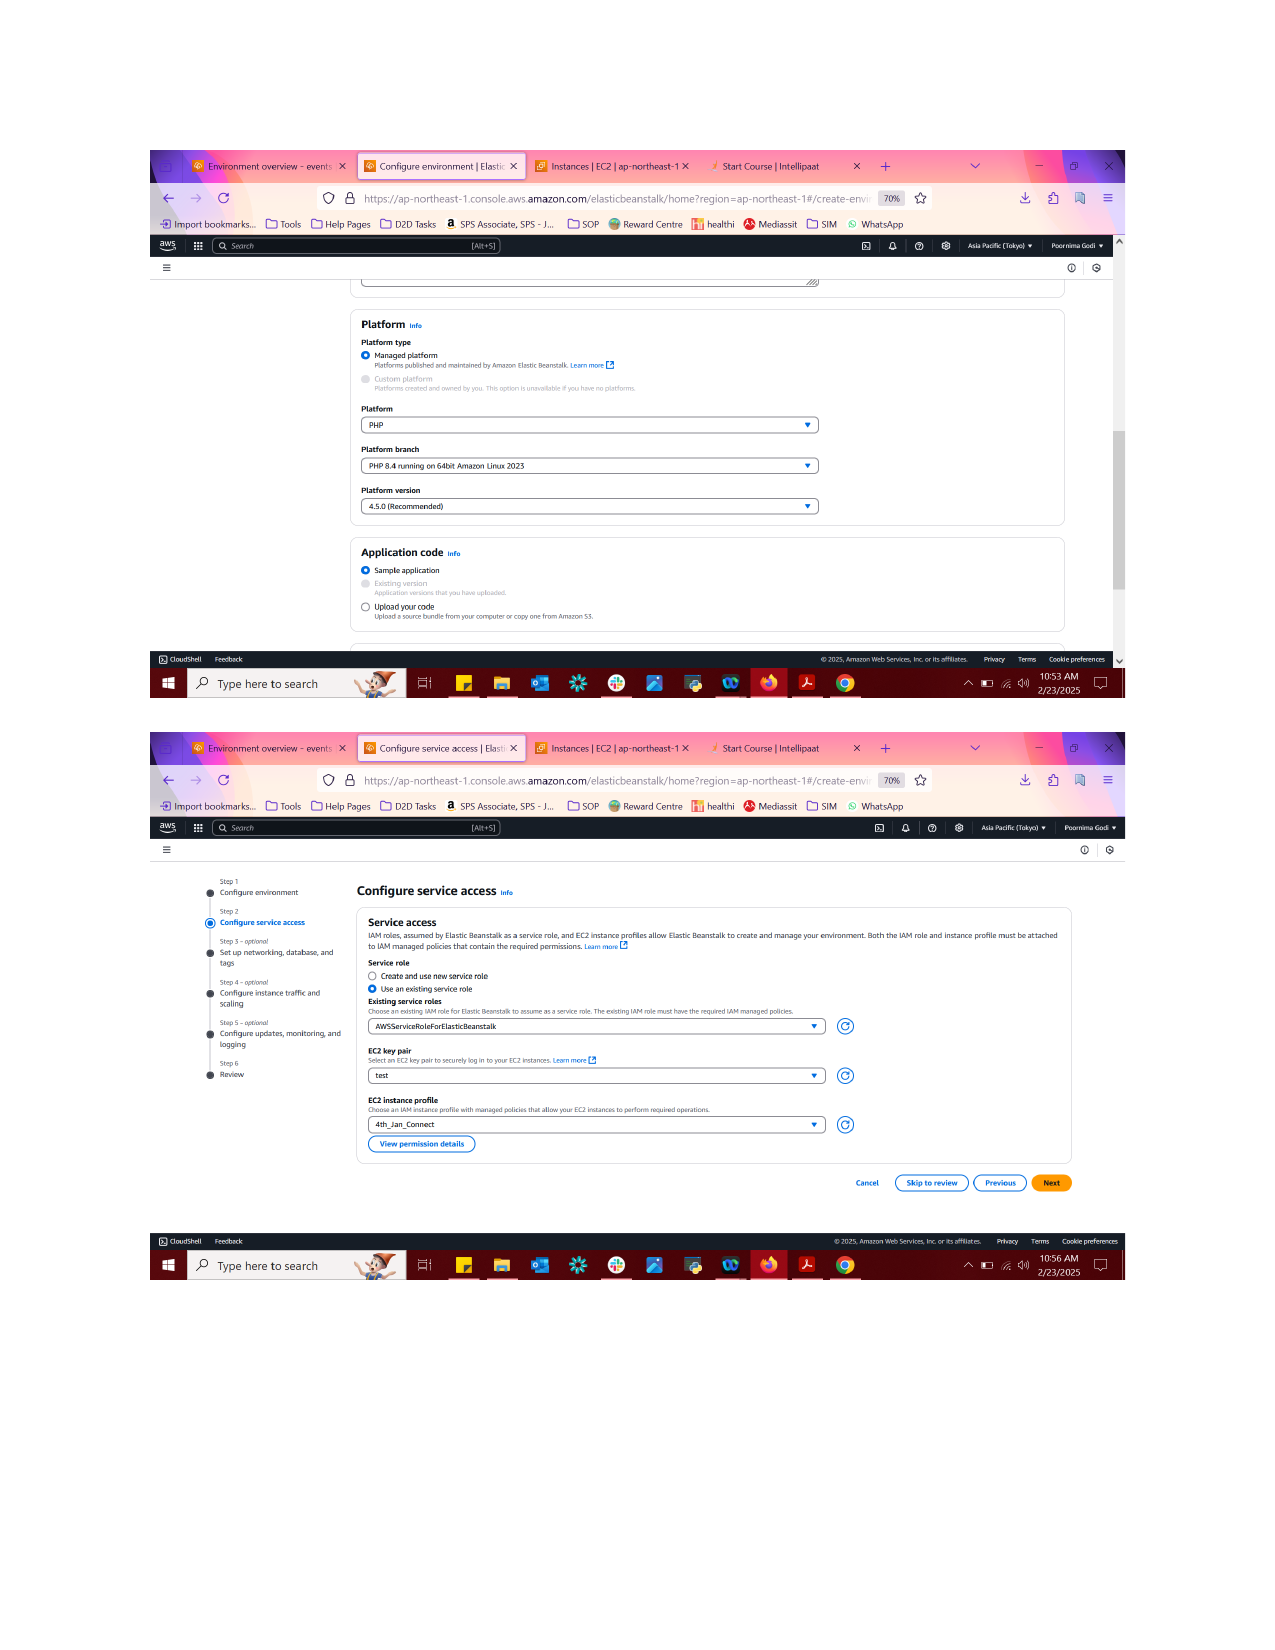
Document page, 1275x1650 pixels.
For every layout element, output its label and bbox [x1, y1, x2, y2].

picture [150, 150, 1125, 698]
picture [150, 732, 1125, 1280]
